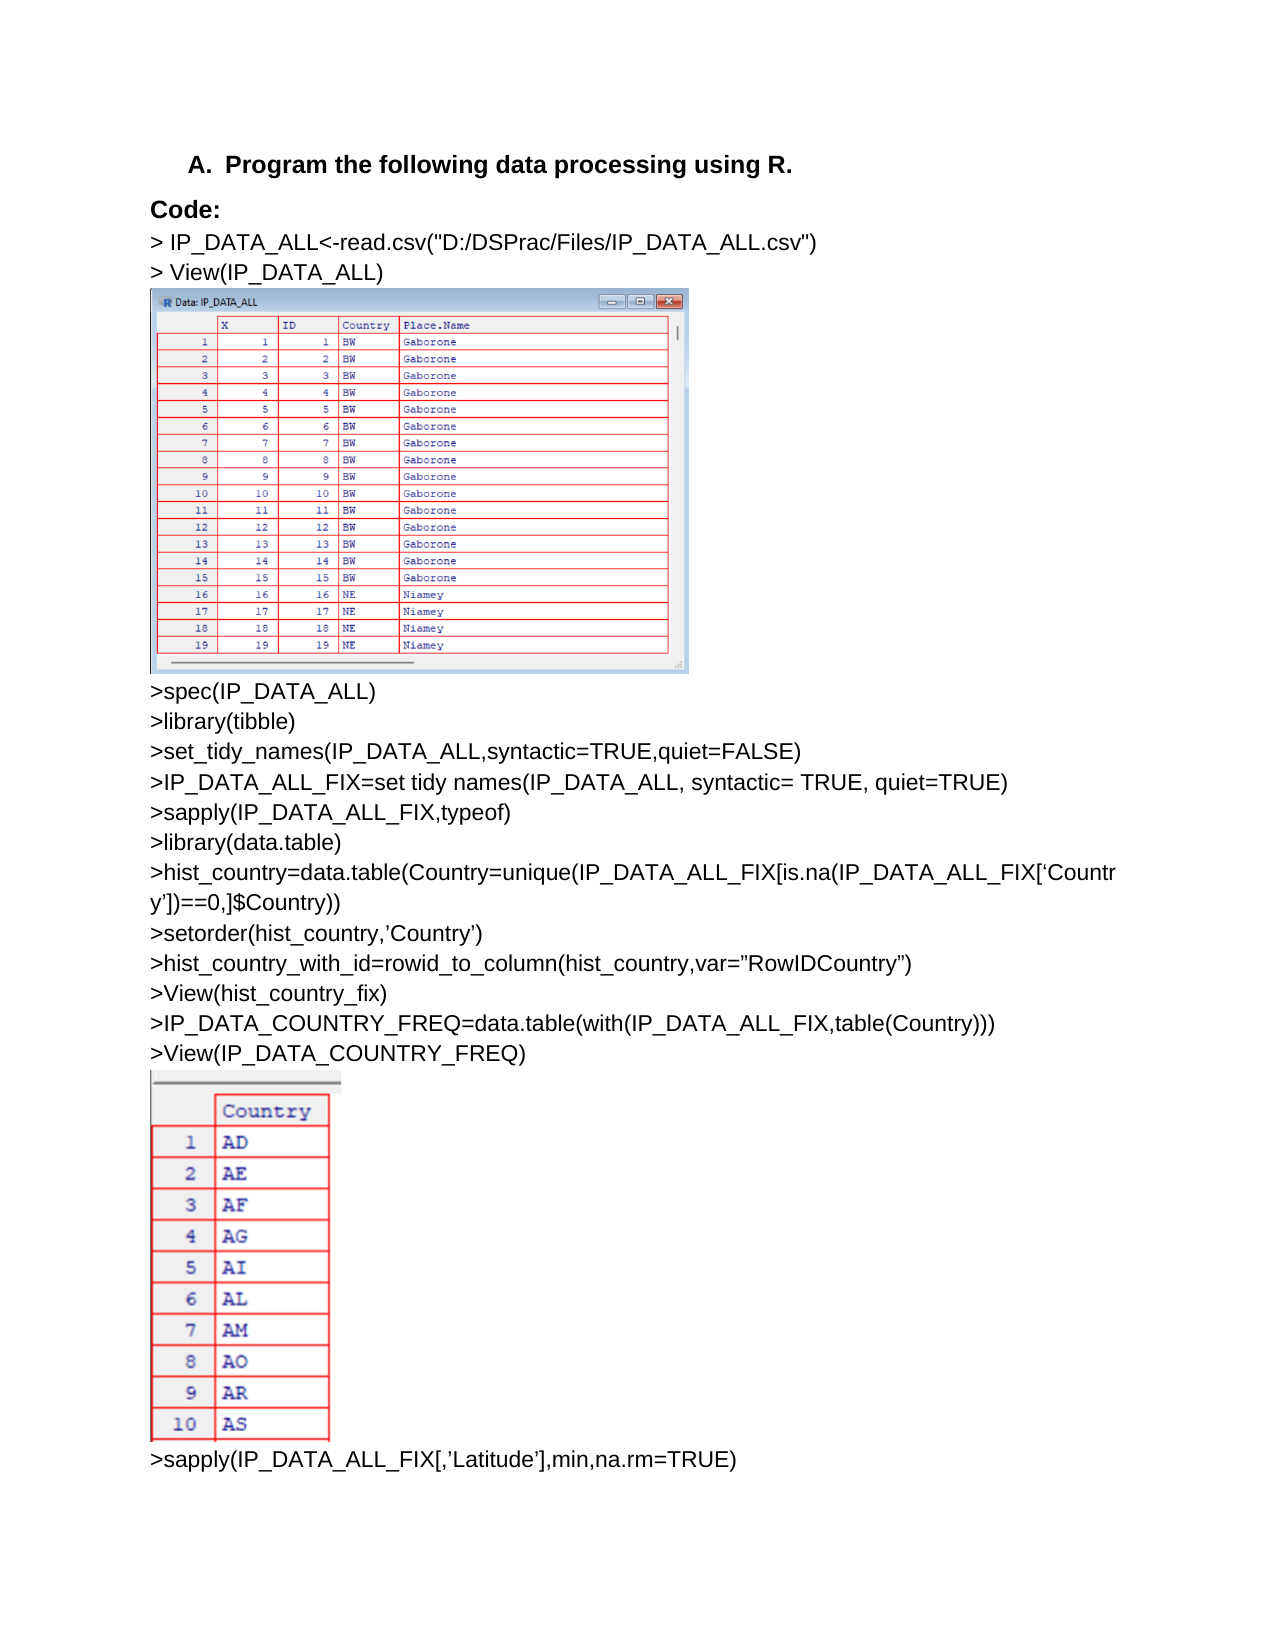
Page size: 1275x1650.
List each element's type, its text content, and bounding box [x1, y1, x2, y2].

picture [150, 1070, 342, 1442]
text >library(data.table) [150, 829, 1125, 855]
text >library(tibble) [150, 708, 1125, 734]
picture [150, 288, 689, 674]
text > View(IP_DATA_ALL) [150, 259, 1125, 285]
text >View(hist_country_fix) [150, 980, 1125, 1006]
text >IP_DATA_ALL_FIX=set tidy names(IP_DATA_ALL, syntactic= TRUE, quiet=TRUE) [150, 768, 1125, 795]
text >sapply(IP_DATA_ALL_FIX,typeof) [150, 799, 1125, 825]
text >hist_country_with_id=rowid_to_column(hist_country,var=”RowIDCountry”) [150, 950, 1125, 976]
text Code: [150, 196, 1125, 224]
text > IP_DATA_ALL<-read.csv("D:/DSPrac/Files/IP_DATA_ALL.csv") [150, 228, 1125, 255]
text >sapply(IP_DATA_ALL_FIX[,’Latitude’],min,na.rm=TRUE) [150, 1446, 1125, 1472]
subtitle Program the following data processing using R. [187, 150, 1125, 179]
text >IP_DATA_COUNTRY_FREQ=data.table(with(IP_DATA_ALL_FIX,table(Country))) [150, 1010, 1125, 1036]
text >hist_country=data.table(Country=unique(IP_DATA_ALL_FIX[is.na(IP_DATA_ALL_FIX[‘Country’])==0,]$Country)) [150, 859, 1125, 916]
text >set_tidy_names(IP_DATA_ALL,syntactic=TRUE,quiet=FALSE) [150, 738, 1125, 764]
text >setorder(hist_country,’Country’) [150, 919, 1125, 946]
text >spec(IP_DATA_ALL) [150, 678, 1125, 704]
text >View(IP_DATA_COUNTRY_FREQ) [150, 1040, 1125, 1067]
